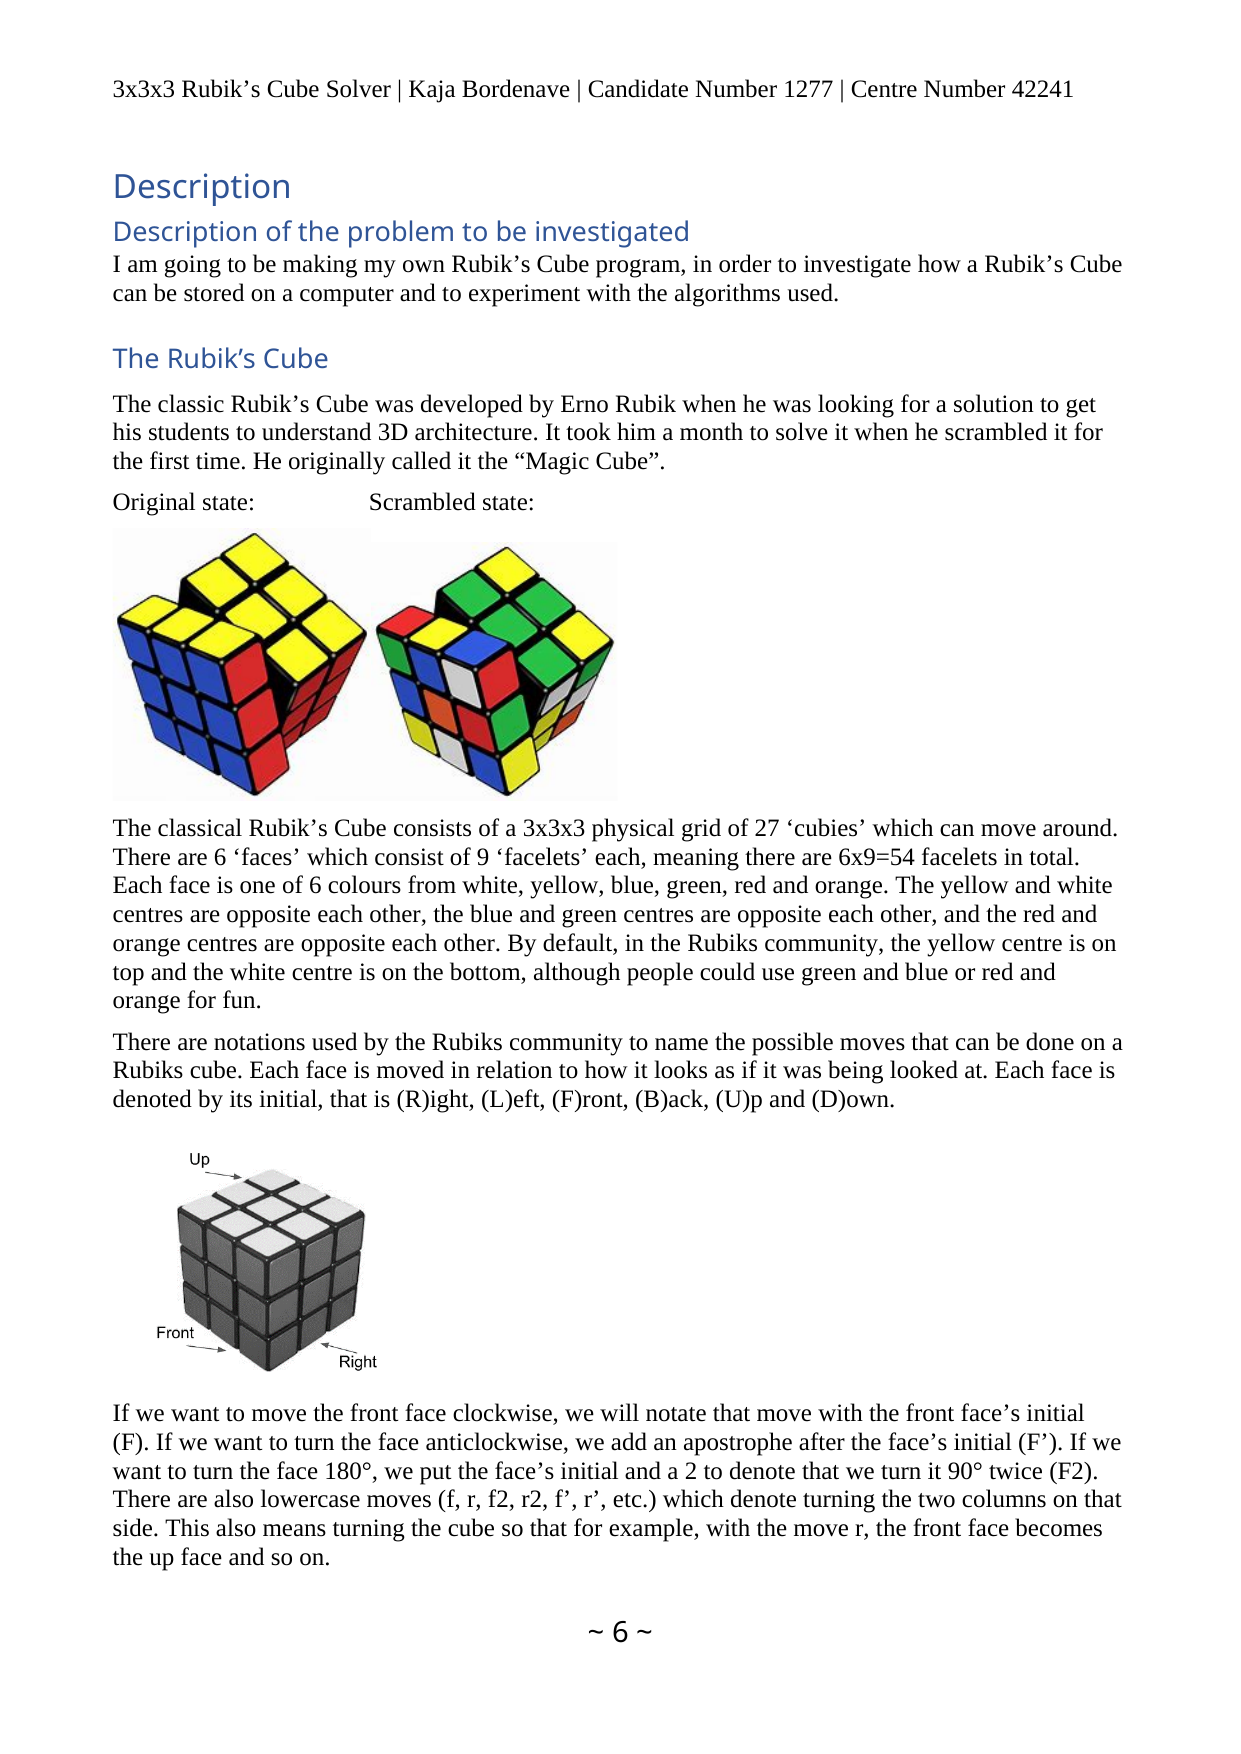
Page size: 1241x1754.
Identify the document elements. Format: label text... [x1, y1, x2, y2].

text If we want to move the front face clockwise, we will notate that move with the front face’s initial (F). If we want to turn the face anticlockwise, we add an apostrophe after the face’s initial (F’). If we want to turn the face 180°, we put the face’s initial and a 2 to denote that we turn it 90° twice (F2). There are also lowercase moves (f, r, f2, r2, f’, r’, etc.) which denote turning the two columns on that side. This also means turning the cube so that for example, with the move r, the front face becomes the up face and so on. [112, 1398, 1128, 1571]
text Original state: Scrambled state: [112, 487, 1128, 516]
subtitle Description of the problem to be investigated [112, 212, 1128, 249]
picture [112, 528, 618, 801]
picture [112, 1125, 416, 1386]
text There are notations used by the Rubiks community to name the possible moves that can be done on a Rubiks cube. Each face is moved in relation to how it looks as if it was being looked at. Each face is denoted by its initial, that is (R)ight, (L)eft, (F)ront, (B)ack, (U)p and (D)own. [112, 1027, 1128, 1113]
text The classic Rubik’s Cube was developed by Erno Rubik when he was looking for a solution to get his students to understand 3D architecture. It took him a month to solve it when he scrambled it for the first time. He originally called it the “Magic Cube”. [112, 389, 1128, 475]
subtitle The Rubik’s Cube [112, 339, 1128, 376]
text The classical Rubik’s Cube consists of a 3x3x3 physical grid of 27 ‘cubies’ which can move around. There are 6 ‘faces’ which consist of 9 ‘facelets’ each, meaning there are 6x9=54 facelets in total. Each face is one of 6 colours from white, yellow, blue, green, red and orange. The yellow and white centres are opposite each other, the blue and green centres are opposite each other, and the red and orange centres are opposite each other. By default, in the Rubiks community, the yellow centre is on top and the white centre is on the bottom, although people could use green and blue or red and orange for fun. [112, 813, 1128, 1014]
text I am going to be making my own Rubik’s Cube program, in order to investigate how a Rubik’s Cube can be stored on a computer and to experiment with the algorithms used. [112, 249, 1128, 306]
subtitle Description [112, 162, 1128, 208]
